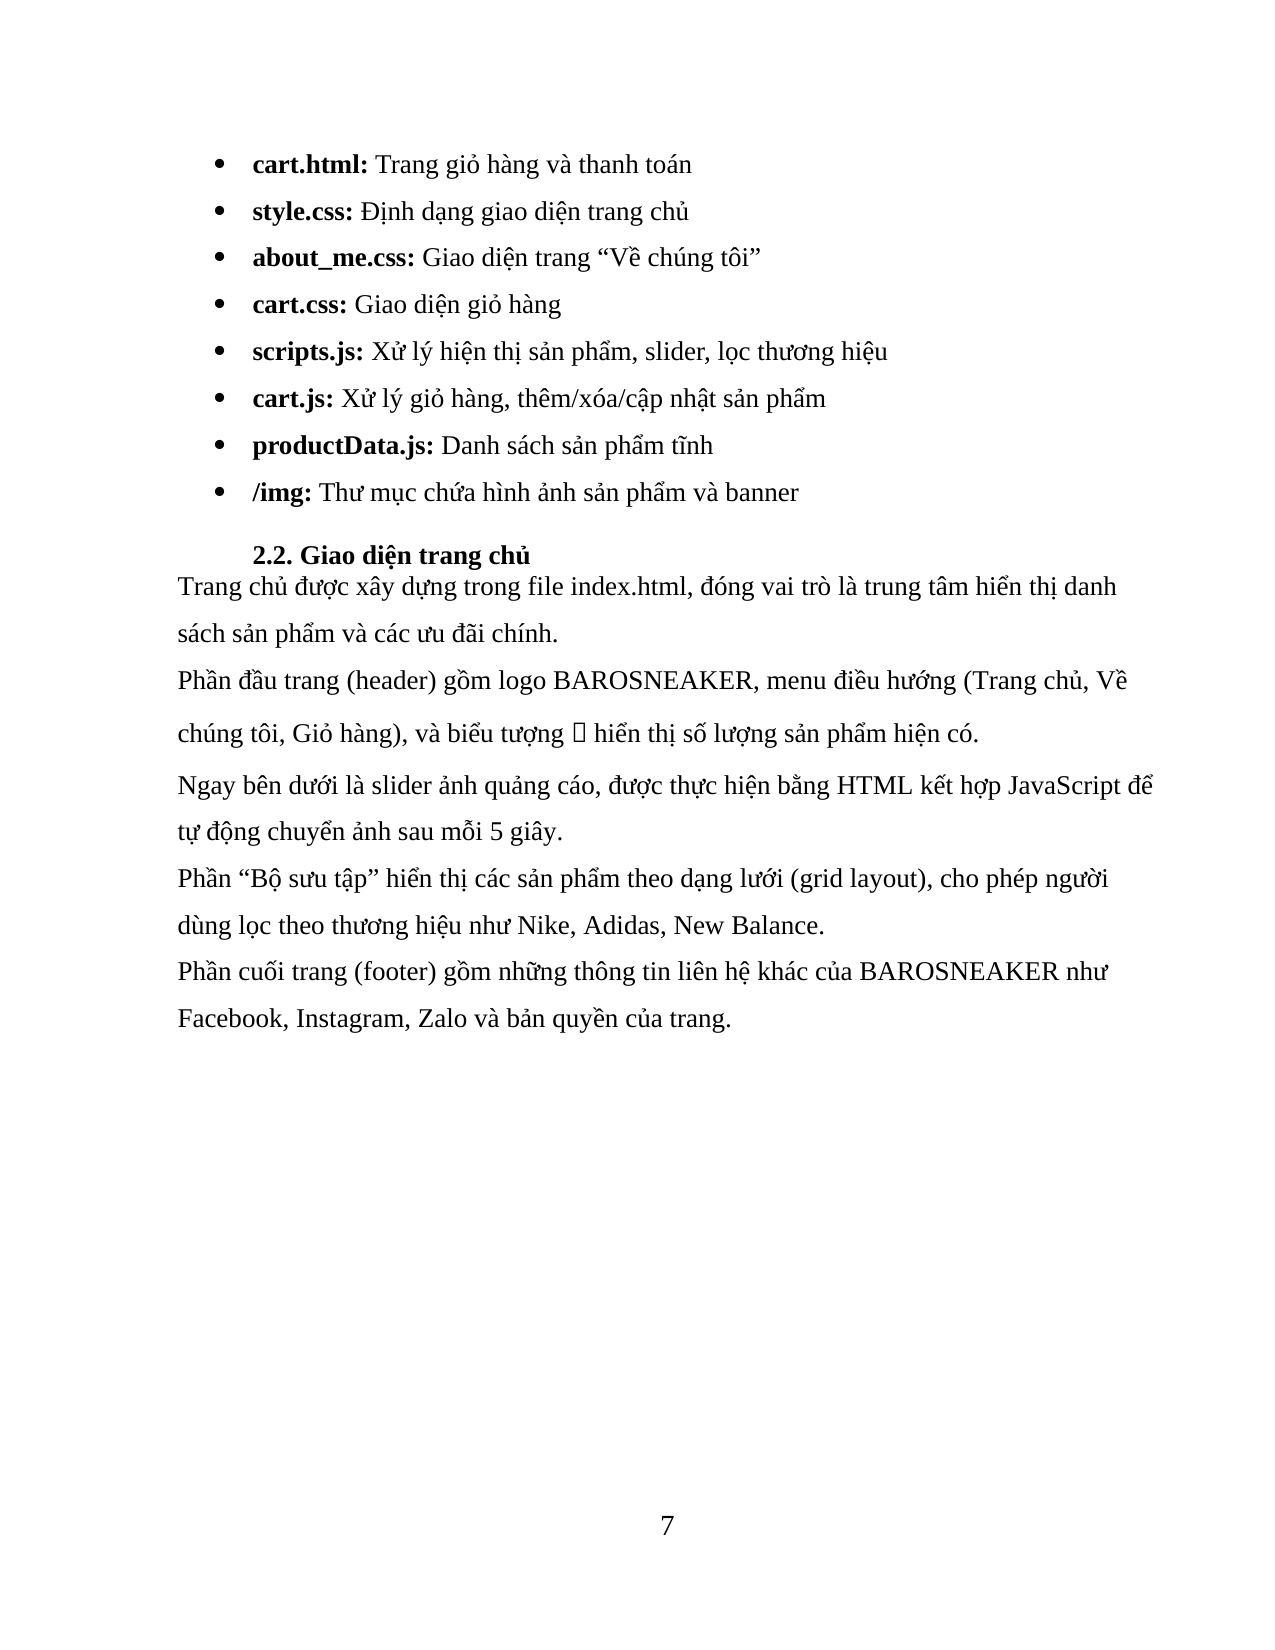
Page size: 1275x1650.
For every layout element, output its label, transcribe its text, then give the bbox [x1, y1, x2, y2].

list style.css: Định dạng giao diện trang chủ [215, 194, 1157, 226]
list productData.js: Danh sách sản phẩm tĩnh [215, 429, 1157, 460]
list about_me.css: Giao diện trang “Về chúng tôi” [215, 241, 1157, 273]
subtitle 2.2. Giao diện trang chủ [177, 539, 1157, 571]
list /img: Thư mục chứa hình ảnh sản phẩm và banner [215, 476, 1157, 507]
list scripts.js: Xử lý hiện thị sản phẩm, slider, lọc thương hiệu [215, 335, 1157, 366]
text Phần cuối trang (footer) gồm những thông tin liên hệ khác của BAROSNEAKER như Facebook, Instagram, Zalo và bản quyền của trang. [177, 955, 1157, 1033]
text Trang chủ được xây dựng trong file index.html, đóng vai trò là trung tâm hiển thị danh sách sản phẩm và các ưu đãi chính. Phần đầu trang (header) gồm logo BAROSNEAKER, menu điều hướng (Trang chủ, Về chúng tôi, Giỏ hàng), và biểu tượng 🛒 hiển thị số lượng sản phẩm hiện có. [177, 571, 1157, 750]
text Ngay bên dưới là slider ảnh quảng cáo, được thực hiện bằng HTML kết hợp JavaScript để tự động chuyển ảnh sau mỗi 5 giây. Phần “Bộ sưu tập” hiển thị các sản phẩm theo dạng lưới (grid layout), cho phép người dùng lọc theo thương hiệu như Nike, Adidas, New Balance. [177, 769, 1157, 940]
list cart.css: Giao diện giỏ hàng [215, 288, 1157, 319]
list cart.js: Xử lý giỏ hàng, thêm/xóa/cập nhật sản phẩm [215, 382, 1157, 413]
list cart.html: Trang giỏ hàng và thanh toán [215, 148, 1157, 179]
